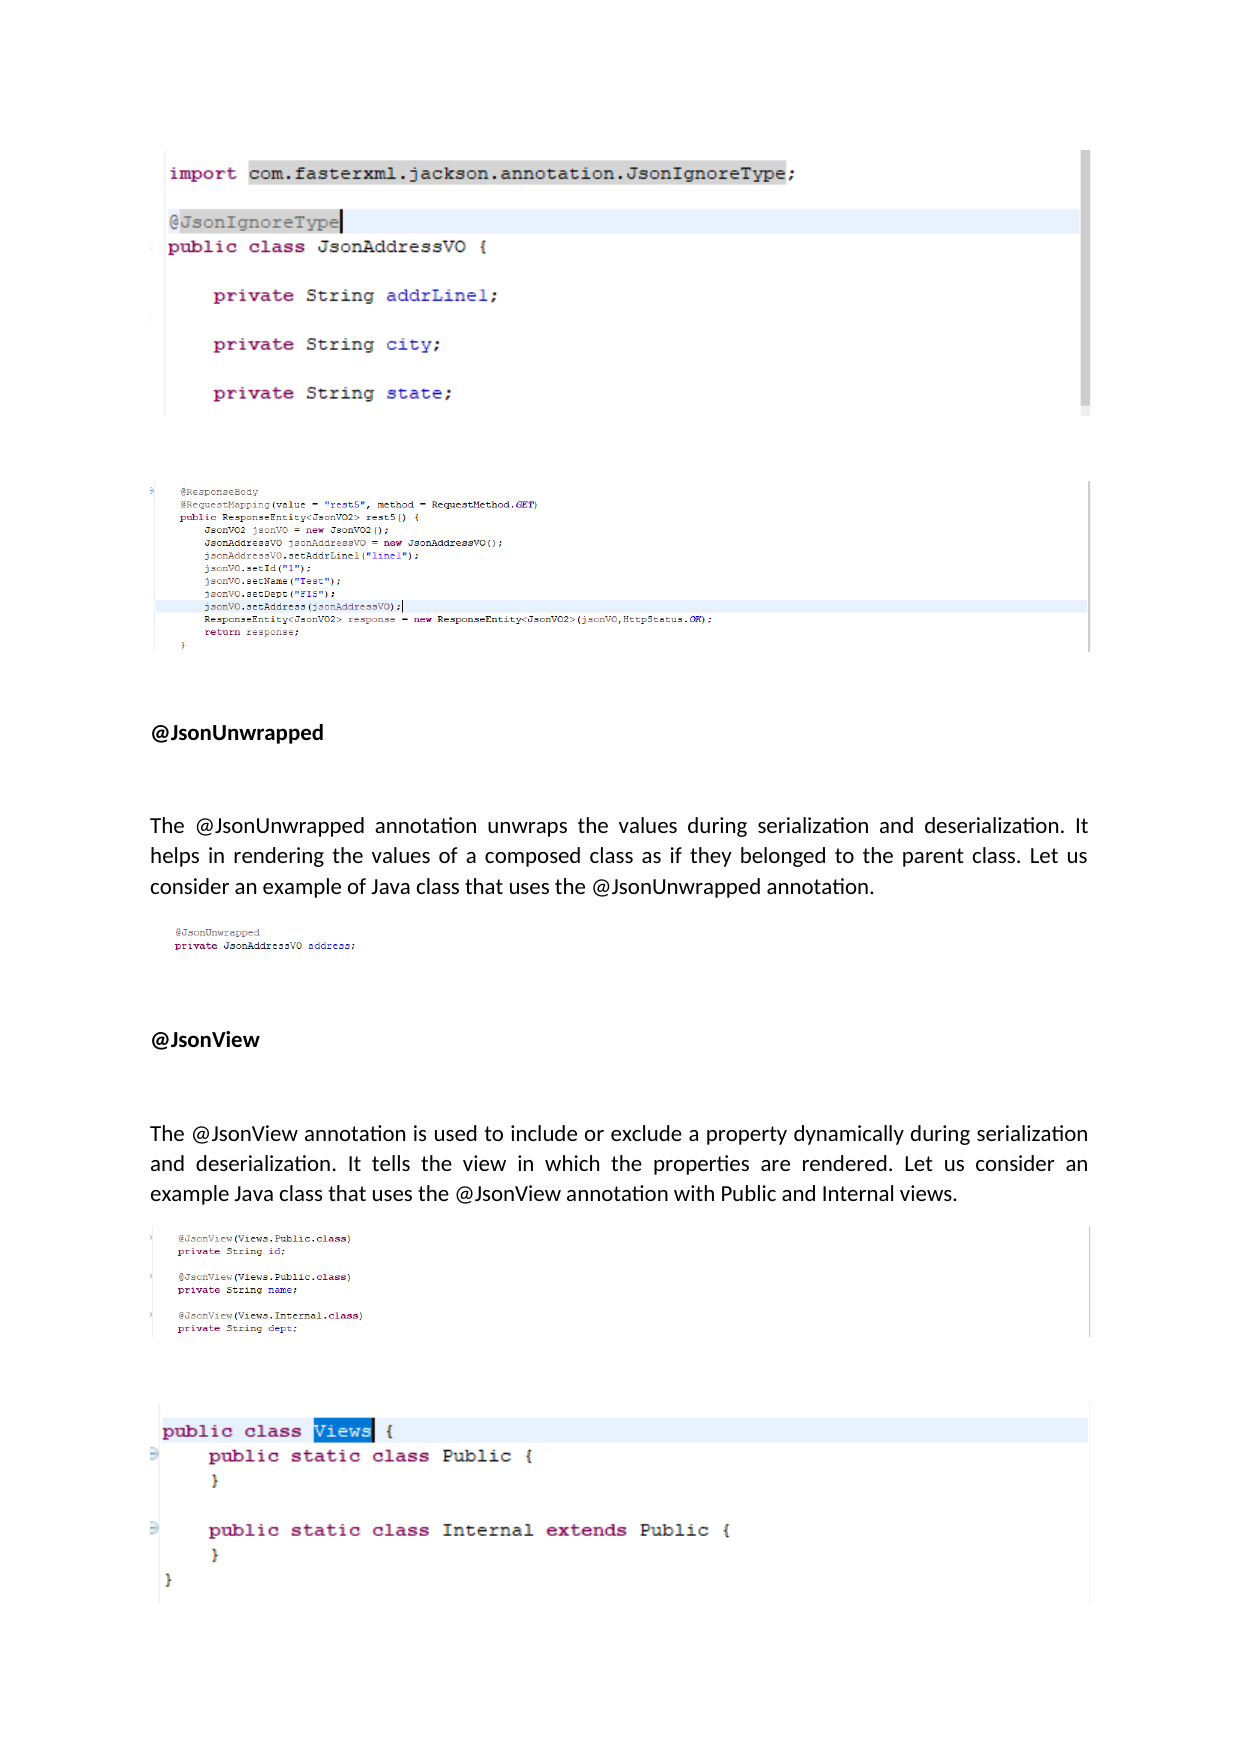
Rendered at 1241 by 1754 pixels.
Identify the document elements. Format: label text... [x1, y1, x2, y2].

picture [150, 918, 1091, 960]
text @JsonUnwrapped [150, 718, 1090, 746]
picture [150, 481, 1091, 652]
picture [150, 1226, 1091, 1337]
text The @JsonView annotation is used to include or exclude a property dynamically during serialization and deserialization. It tells the view in which the properties are rendered. Let us consider an example Java class that uses the @JsonView annotation with Public and Internal views. [150, 1119, 1090, 1207]
picture [150, 1402, 1091, 1603]
text The @JsonUnwrapped annotation unwraps the values during serialization and deserialization. It helps in rendering the values of a composed class as if they belonged to the parent class. Let us consider an example of Java class that uses the @JsonUnwrapped annotation. [150, 811, 1090, 900]
text @JsonView [150, 1025, 1090, 1053]
picture [150, 150, 1091, 416]
